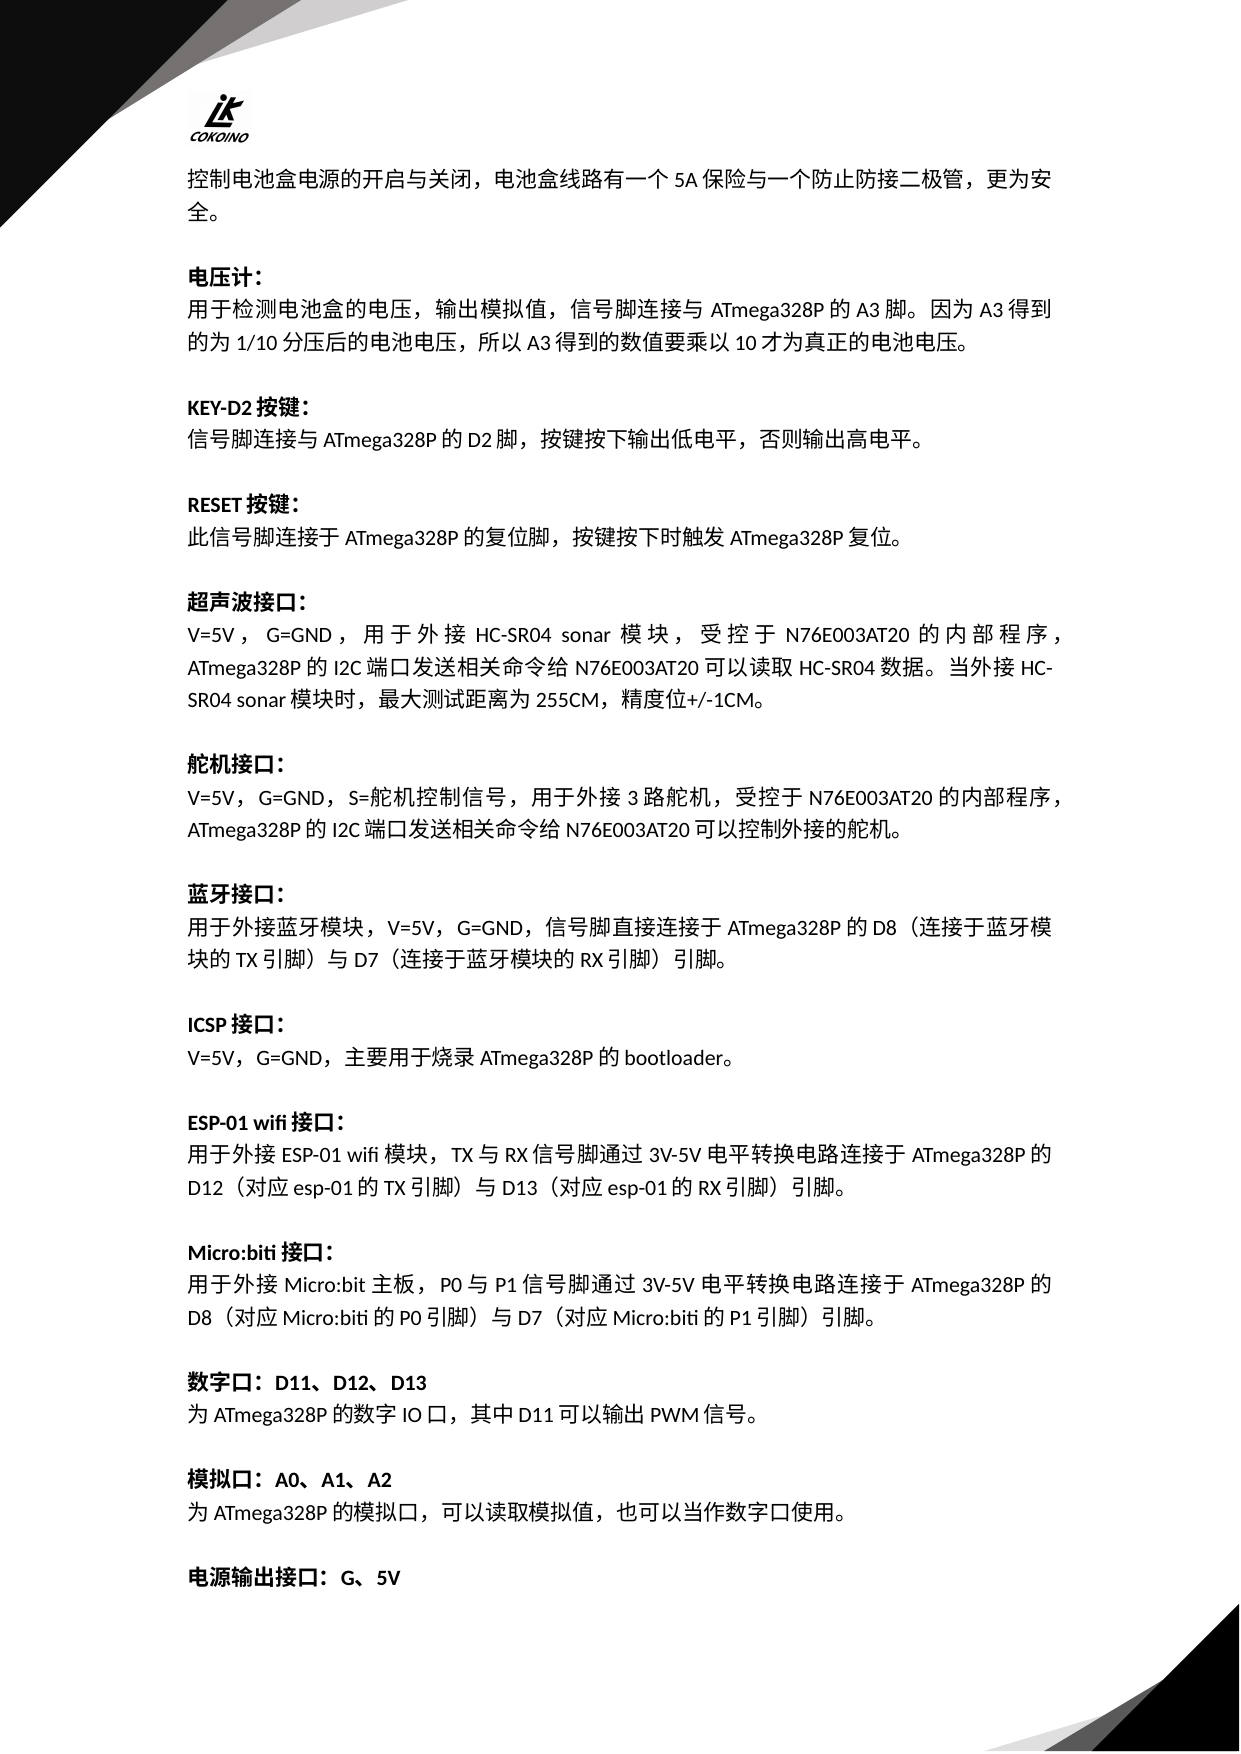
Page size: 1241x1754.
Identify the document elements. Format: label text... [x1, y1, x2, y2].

text 信号脚连接与ATmega328P的D2脚，按键按下输出低电平，否则输出高电平。 [187, 422, 1053, 454]
text ESP-01 wifi接口： [187, 1104, 1053, 1137]
text RESET按键： [187, 487, 1053, 519]
text 用于外接Micro:bit主板，P0与P1信号脚通过3V-5V电平转换电路连接于ATmega328P的D8（对应Micro:biti的P0引脚）与D7（对应Micro:biti的P1引脚）引脚。 [187, 1267, 1053, 1332]
text 用于检测电池盒的电压，输出模拟值，信号脚连接与ATmega328P的A3脚。因为A3得到的为1/10分压后的电池电压，所以A3得到的数值要乘以10才为真正的电池电压。 [187, 292, 1053, 357]
text 模拟口：A0、A1、A2 [187, 1462, 1053, 1494]
text 蓝牙接口： [187, 877, 1053, 909]
picture [187, 90, 252, 147]
text 控制电池盒电源的开启与关闭，电池盒线路有一个5A保险与一个防止防接二极管，更为安全。 [187, 162, 1053, 227]
text V=5V，G=GND，S=舵机控制信号，用于外接3路舵机，受控于N76E003AT20的内部程序，ATmega328P的I2C端口发送相关命令给N76E003AT20可以控制外接的舵机。 [187, 779, 1053, 844]
text 电源输出接口：G、5V [187, 1559, 1053, 1592]
text 数字口：D11、D12、D13 [187, 1364, 1053, 1397]
text 超声波接口： [187, 584, 1053, 617]
text KEY-D2按键： [187, 389, 1053, 422]
text V=5V，G=GND，用于外接HC-SR04 sonar模块，受控于N76E003AT20的内部程序，ATmega328P的I2C端口发送相关命令给N76E003AT20可以读取HC-SR04数据。当外接HC-SR04 sonar模块时，最大测试距离为255CM，精度位+/-1CM。 [187, 617, 1053, 714]
text 为ATmega328P的模拟口，可以读取模拟值，也可以当作数字口使用。 [187, 1494, 1053, 1527]
text ICSP接口： [187, 1007, 1053, 1039]
text 舵机接口： [187, 747, 1053, 779]
text 此信号脚连接于ATmega328P的复位脚，按键按下时触发ATmega328P复位。 [187, 519, 1053, 552]
text V=5V，G=GND，主要用于烧录ATmega328P的bootloader。 [187, 1039, 1053, 1072]
text 用于外接蓝牙模块，V=5V，G=GND，信号脚直接连接于ATmega328P的D8（连接于蓝牙模块的TX引脚）与D7（连接于蓝牙模块的RX引脚）引脚。 [187, 909, 1053, 974]
text Micro:biti接口： [187, 1234, 1053, 1267]
text 用于外接ESP-01 wifi模块，TX与RX信号脚通过3V-5V电平转换电路连接于ATmega328P的D12（对应esp-01的TX引脚）与D13（对应esp-01的RX引脚）引脚。 [187, 1137, 1053, 1202]
text 电压计： [187, 259, 1053, 292]
text 为ATmega328P的数字IO口，其中D11可以输出PWM信号。 [187, 1397, 1053, 1429]
